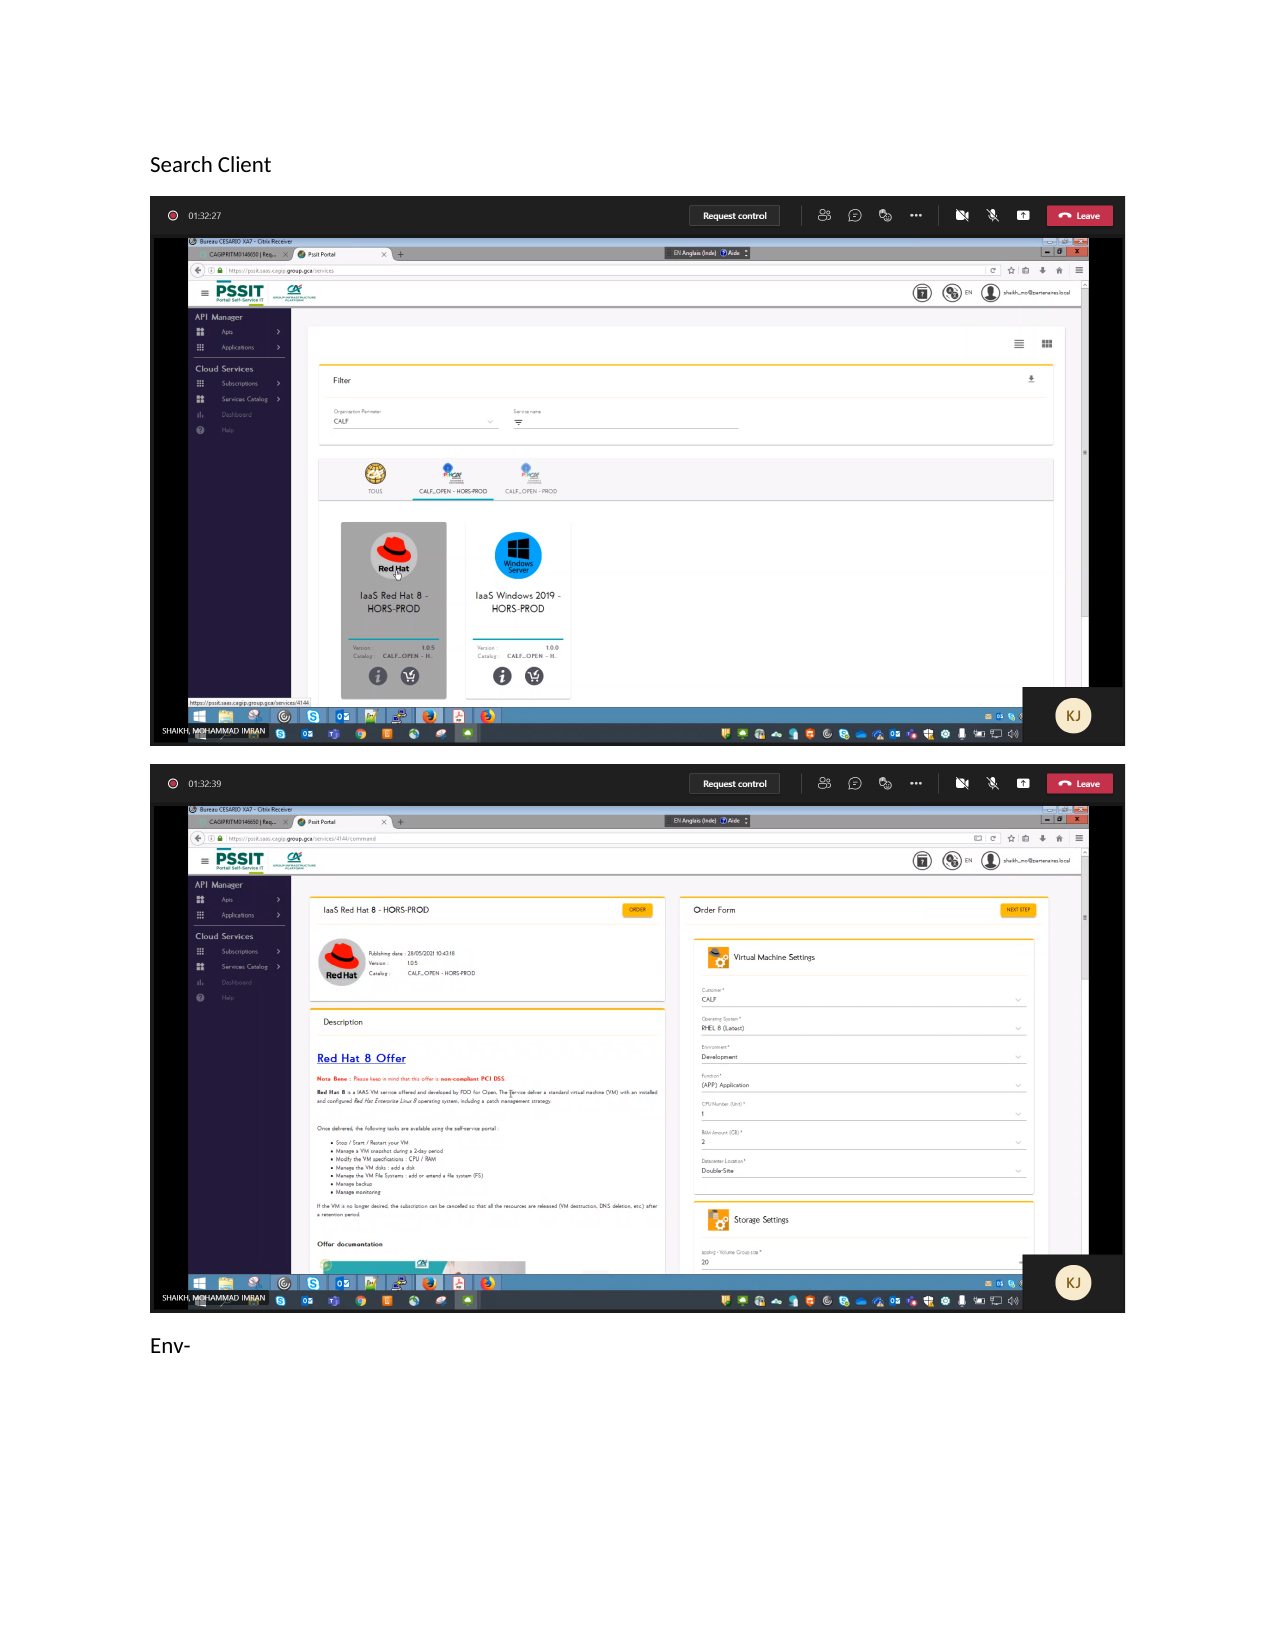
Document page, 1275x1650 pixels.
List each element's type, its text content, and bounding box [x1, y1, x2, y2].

text Search Client [150, 150, 1125, 178]
picture [150, 764, 1125, 1313]
picture [150, 196, 1125, 746]
text Env- [150, 1331, 1125, 1359]
